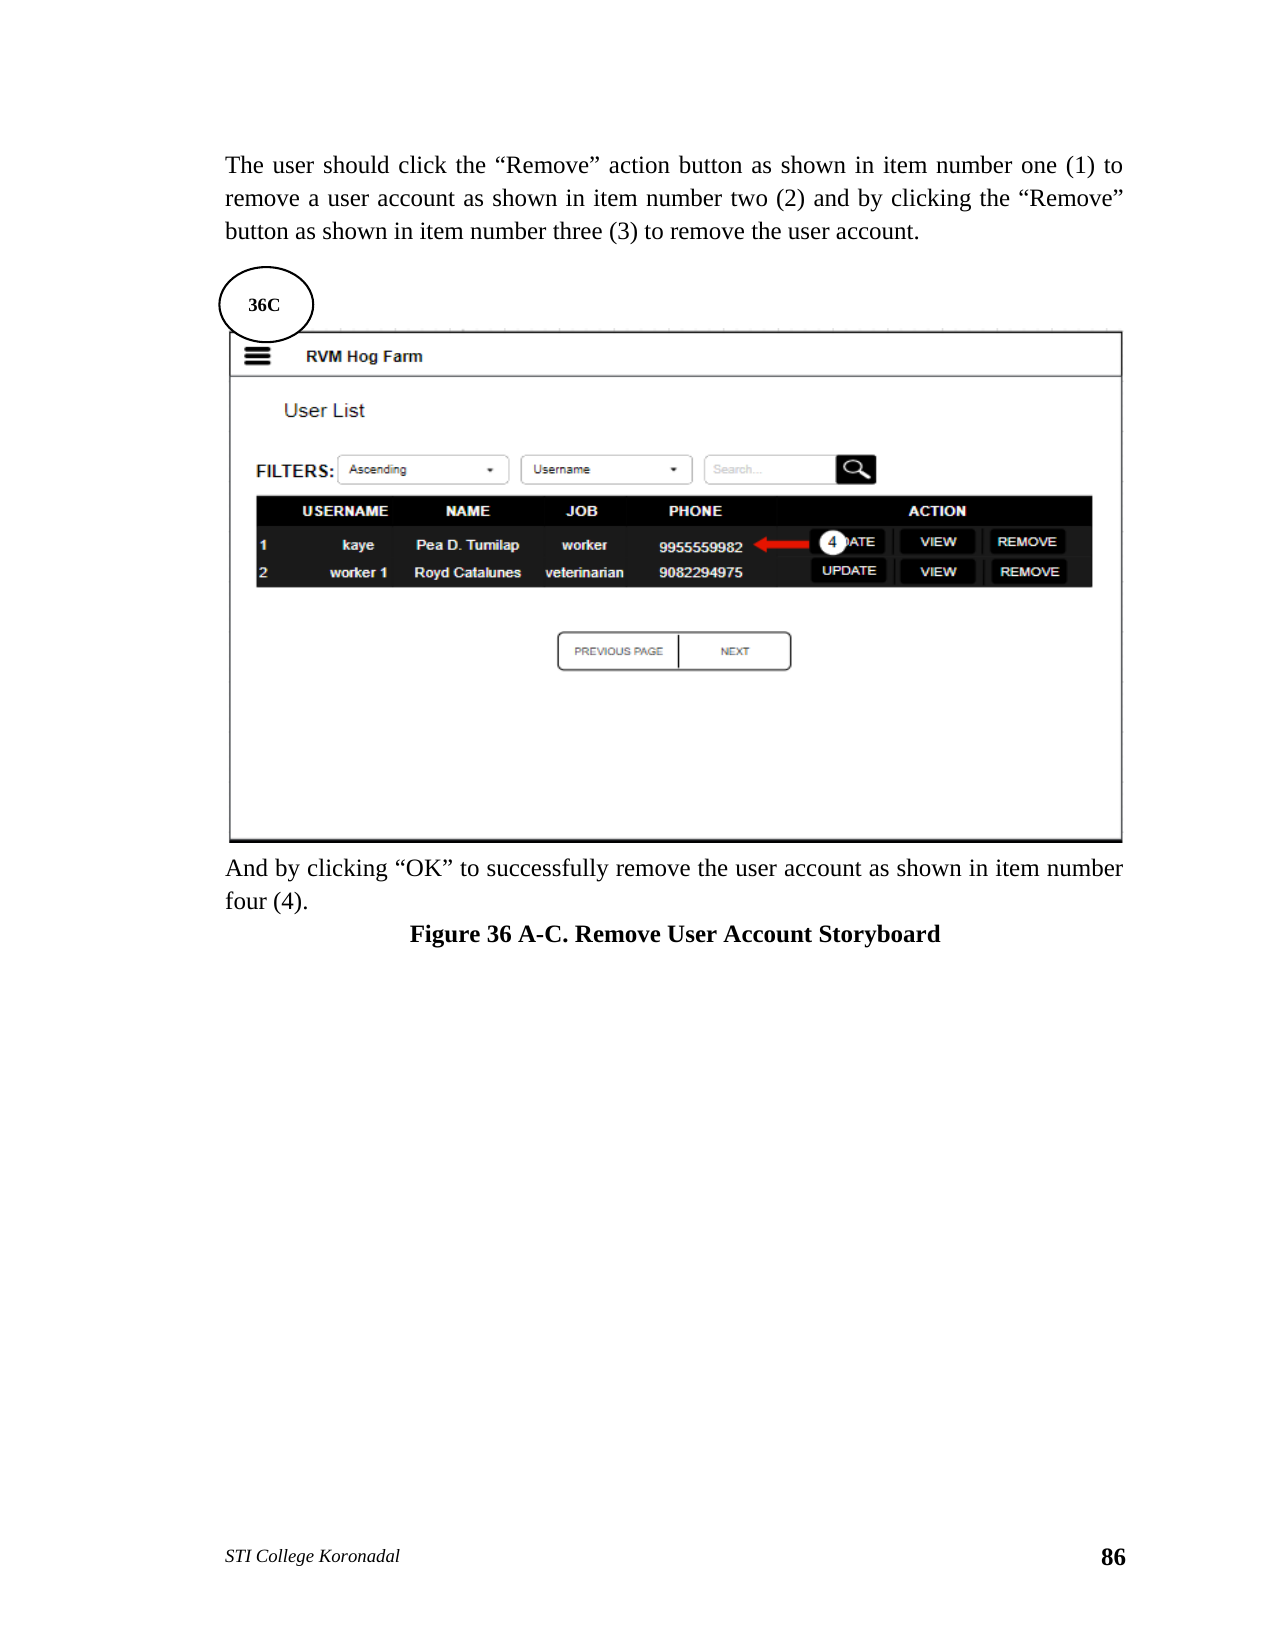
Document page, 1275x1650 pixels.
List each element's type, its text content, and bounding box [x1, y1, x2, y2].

picture [228, 328, 1124, 843]
text And by clicking “OK” to successfully remove the user account as shown in item number four (4). [225, 853, 1125, 914]
text Figure 36 A-C. Remove User Account Storyboard [225, 919, 1125, 948]
text The user should click the “Remove” action button as shown in item number one (1) to remove a user account as shown in item number two (2) and by clicking the “Remove” button as shown in item number three (3) to remove the user account. [225, 150, 1125, 245]
